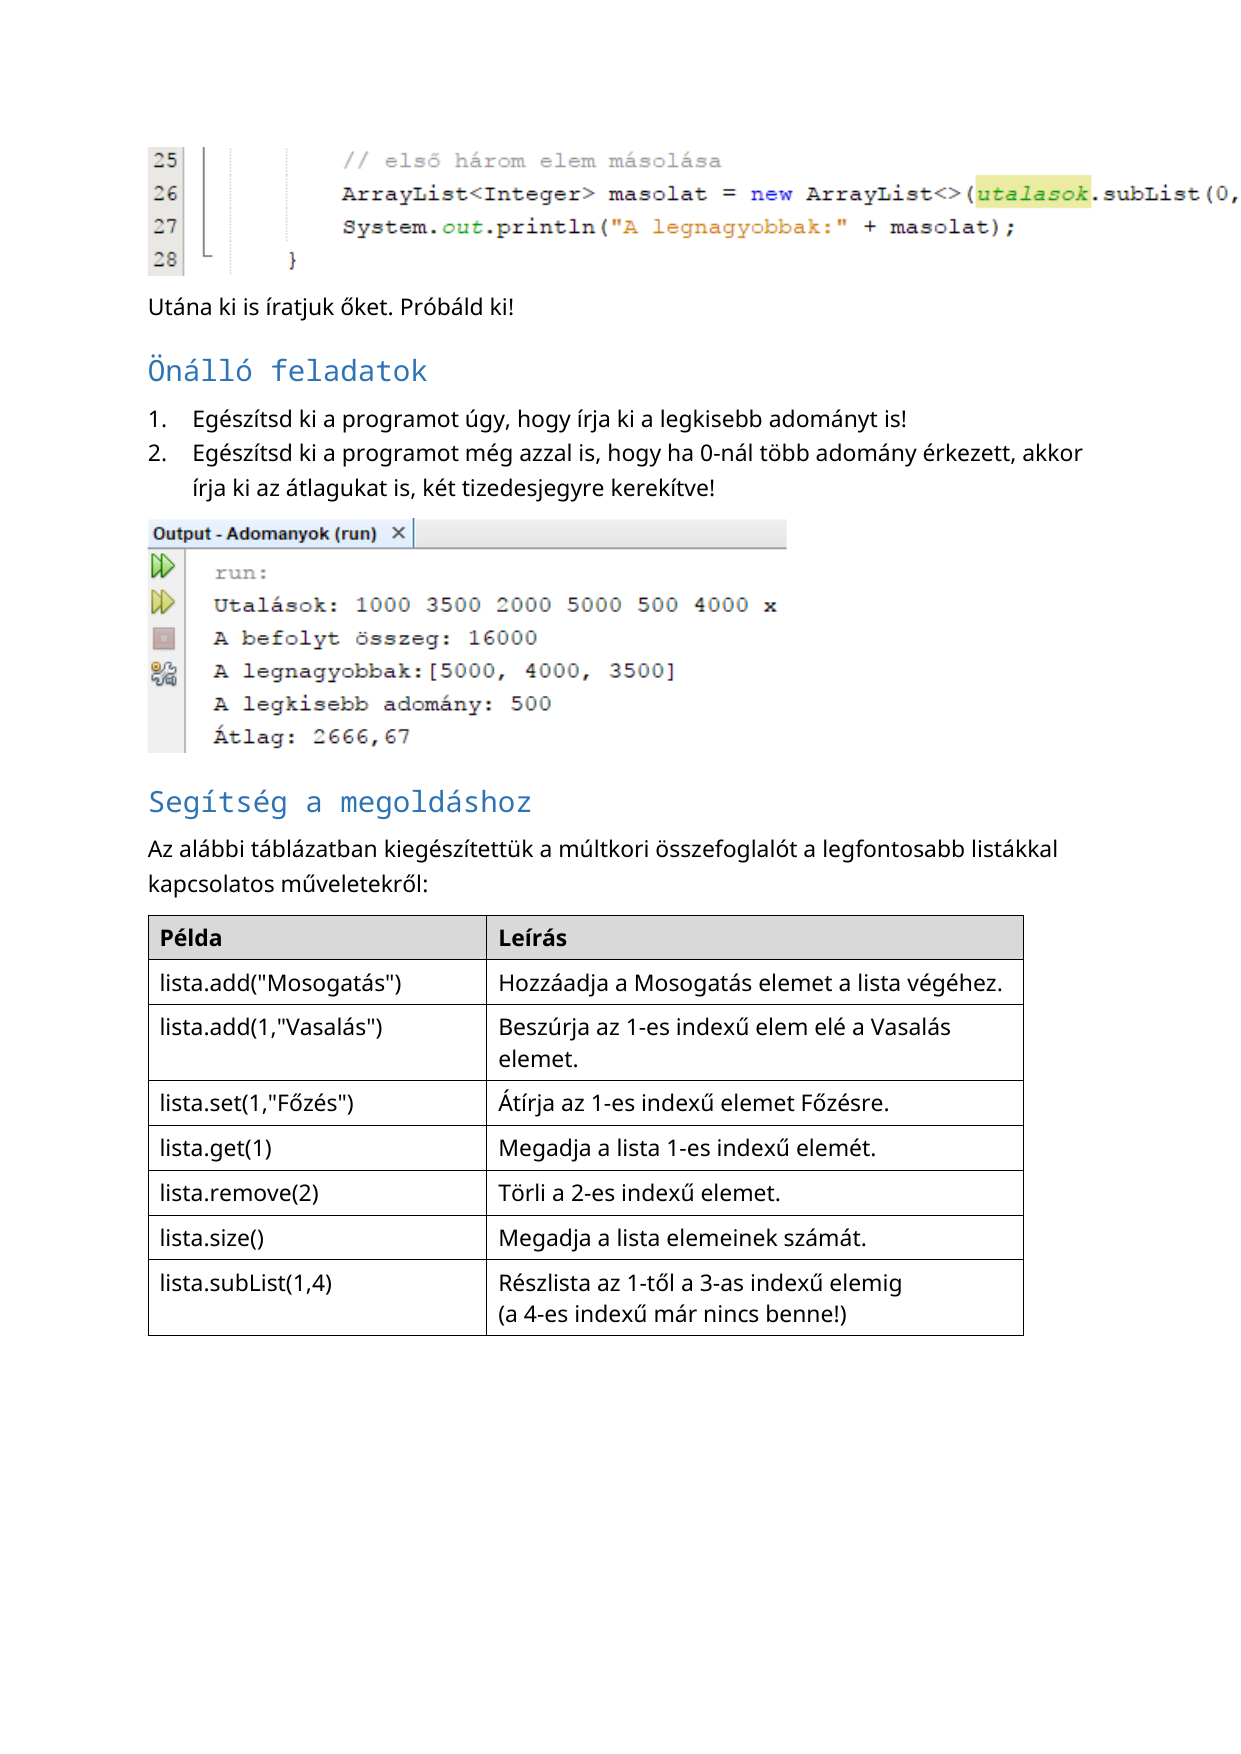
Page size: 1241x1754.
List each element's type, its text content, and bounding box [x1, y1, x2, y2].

picture [147, 518, 787, 753]
subtitle Segítség a megoldáshoz [148, 781, 1093, 821]
table_cell Megadja a lista 1-es indexű elemét. [487, 1126, 1023, 1170]
text Az alábbi táblázatban kiegészítettük a múltkori összefoglalót a legfontosabb listákkal kapcsolatos műveletekről: [148, 833, 1093, 899]
table_cell lista.size() [149, 1216, 486, 1259]
table_cell Hozzáadja a Mosogatás elemet a lista végéhez. [487, 960, 1023, 1004]
table_cell Átírja az 1-es indexű elemet Főzésre. [487, 1081, 1023, 1125]
table_cell Törli a 2-es indexű elemet. [487, 1171, 1023, 1214]
table_cell Megadja a lista elemeinek számát. [487, 1216, 1023, 1259]
table_cell lista.subList(1,4) [149, 1260, 486, 1335]
list Egészítsd ki a programot még azzal is, hogy ha 0-nál több adomány érkezett, akkor írja ki az átlagukat is, két tizedesjegyre kerekítve! [148, 437, 1093, 503]
table_cell lista.remove(2) [149, 1171, 486, 1214]
table_header Leírás [487, 916, 1023, 959]
table_cell lista.add(1,"Vasalás") [149, 1005, 486, 1080]
picture [147, 147, 1241, 276]
table_cell Beszúrja az 1-es indexű elem elé a Vasalás elemet. [487, 1005, 1023, 1080]
subtitle Önálló feladatok [148, 351, 1093, 390]
table_cell lista.add("Mosogatás") [149, 960, 486, 1004]
table_cell lista.set(1,"Főzés") [149, 1081, 486, 1125]
list Egészítsd ki a programot úgy, hogy írja ki a legkisebb adományt is! [148, 403, 1093, 434]
table_cell lista.get(1) [149, 1126, 486, 1170]
text Utána ki is íratjuk őket. Próbáld ki! [148, 291, 1093, 323]
table_header Példa [149, 916, 486, 959]
table_cell Részlista az 1-től a 3-as indexű elemig (a 4-es indexű már nincs benne!) [487, 1260, 1023, 1335]
